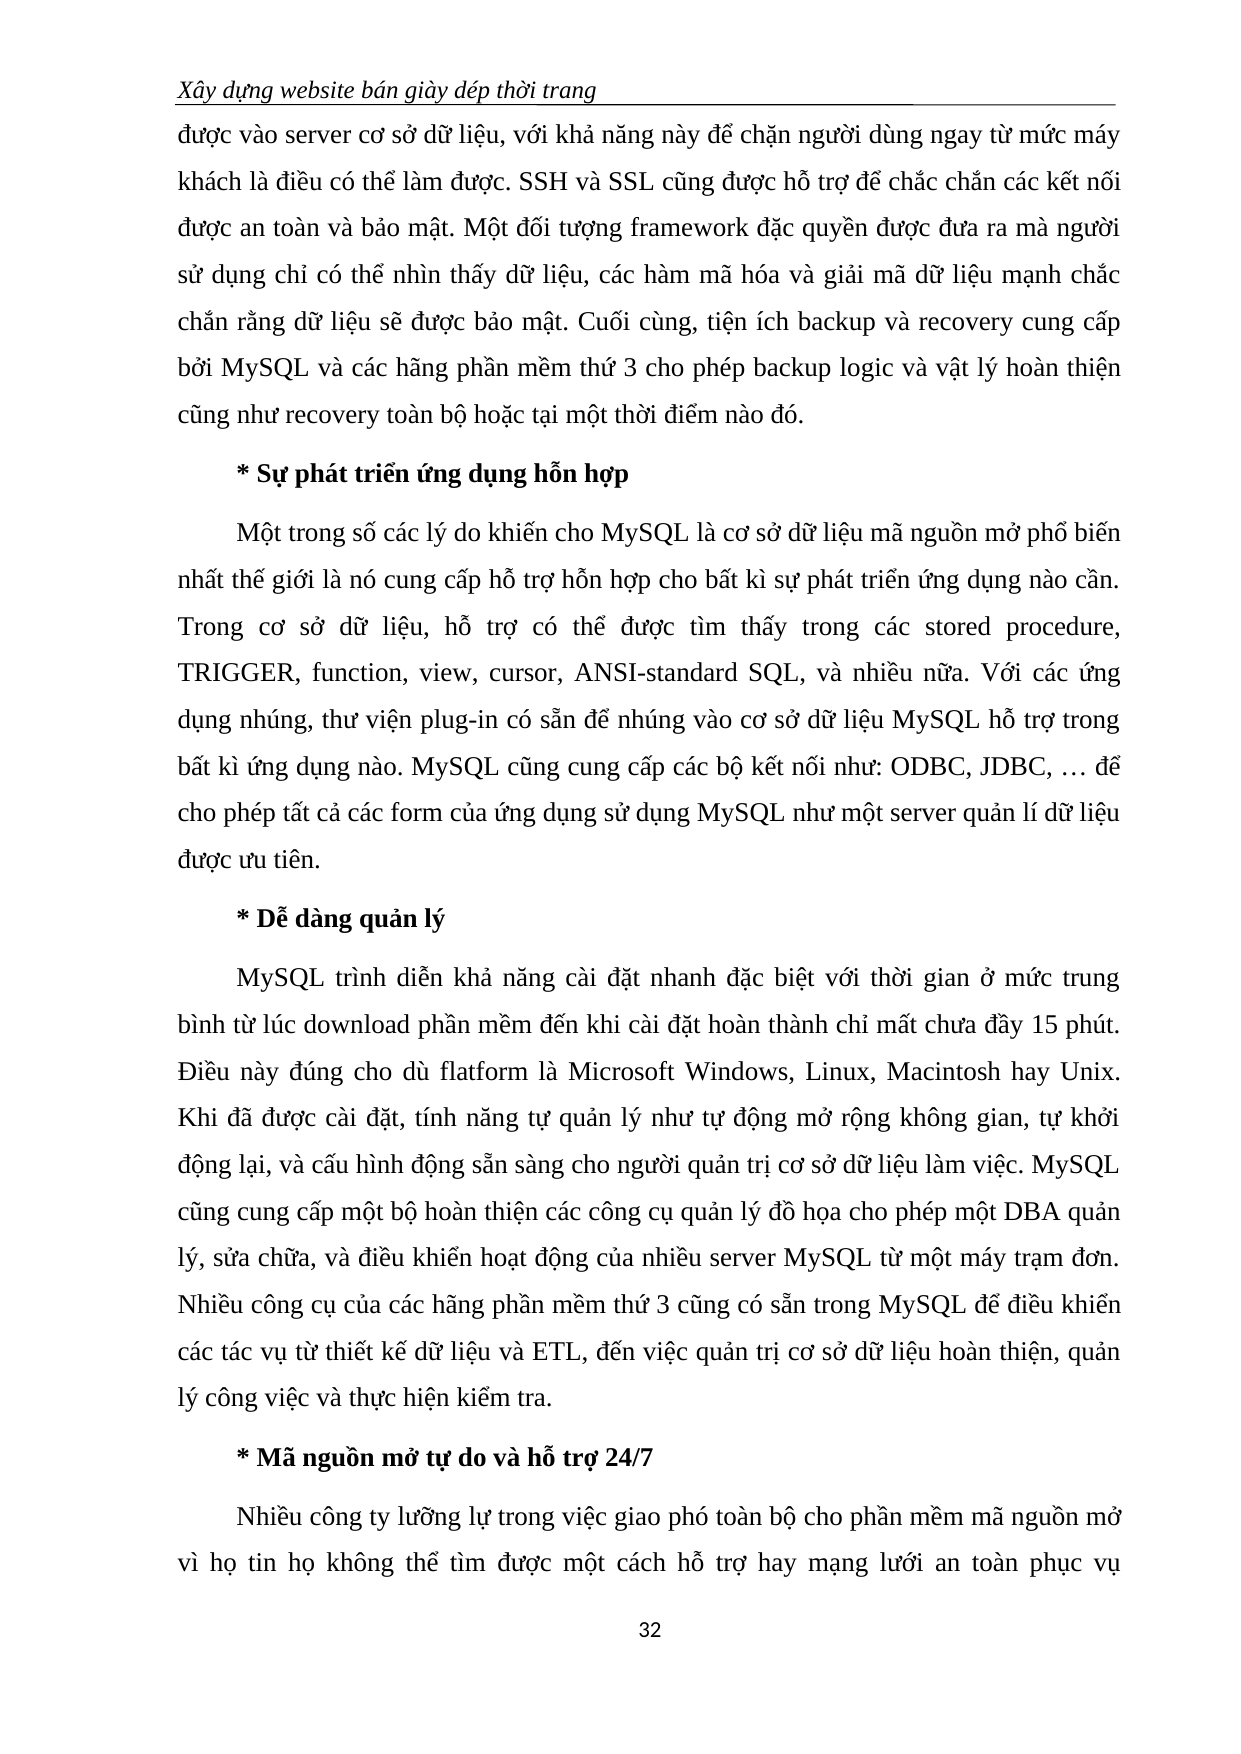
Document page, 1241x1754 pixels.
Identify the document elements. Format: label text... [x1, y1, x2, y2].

text * Dễ dàng quản lý [177, 902, 1122, 933]
text * Mã nguồn mở tự do và hỗ trợ 24/7 [177, 1441, 1122, 1472]
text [177, 118, 1122, 429]
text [177, 1500, 1122, 1578]
text MySQL trình diễn khả năng cài đặt nhanh đặc biệt với thời gian ở mức trung bình từ lúc download phần mềm đến khi cài đặt hoàn thành chỉ mất chưa đầy 15 phút. Điều này đúng cho dù flatform là Microsoft Windows, Linux, Macintosh hay Unix. Khi đã được cài đặt, tính năng tự quản lý như tự động mở rộng không gian, tự khởi động lại, và cấu hình động sẵn sàng cho người quản trị cơ sở dữ liệu làm việc. MySQL cũng cung cấp một bộ hoàn thiện các công cụ quản lý đồ họa cho phép một DBA quản lý, sửa chữa, và điều khiển hoạt động của nhiều server MySQL từ một máy trạm đơn. Nhiều công cụ của các hãng phần mềm thứ 3 cũng có sẵn trong MySQL để điều khiển các tác vụ từ thiết kế dữ liệu và ETL, đến việc quản trị cơ sở dữ liệu hoàn thiện, quản lý công việc và thực hiện kiểm tra. [177, 961, 1122, 1413]
text * Sự phát triển ứng dụng hỗn hợp [177, 457, 1122, 488]
text Một trong số các lý do khiến cho MySQL là cơ sở dữ liệu mã nguồn mở phổ biến nhất thế giới là nó cung cấp hỗ trợ hỗn hợp cho bất kì sự phát triển ứng dụng nào cần. Trong cơ sở dữ liệu, hỗ trợ có thể được tìm thấy trong các stored procedure, TRIGGER, function, view, cursor, ANSI-standard SQL, và nhiều nữa. Với các ứng dụng nhúng, thư viện plug-in có sẵn để nhúng vào cơ sở dữ liệu MySQL hỗ trợ trong bất kì ứng dụng nào. MySQL cũng cung cấp các bộ kết nối như: ODBC, JDBC, … để cho phép tất cả các form của ứng dụng sử dụng MySQL như một server quản lí dữ liệu được ưu tiên. [177, 516, 1122, 874]
